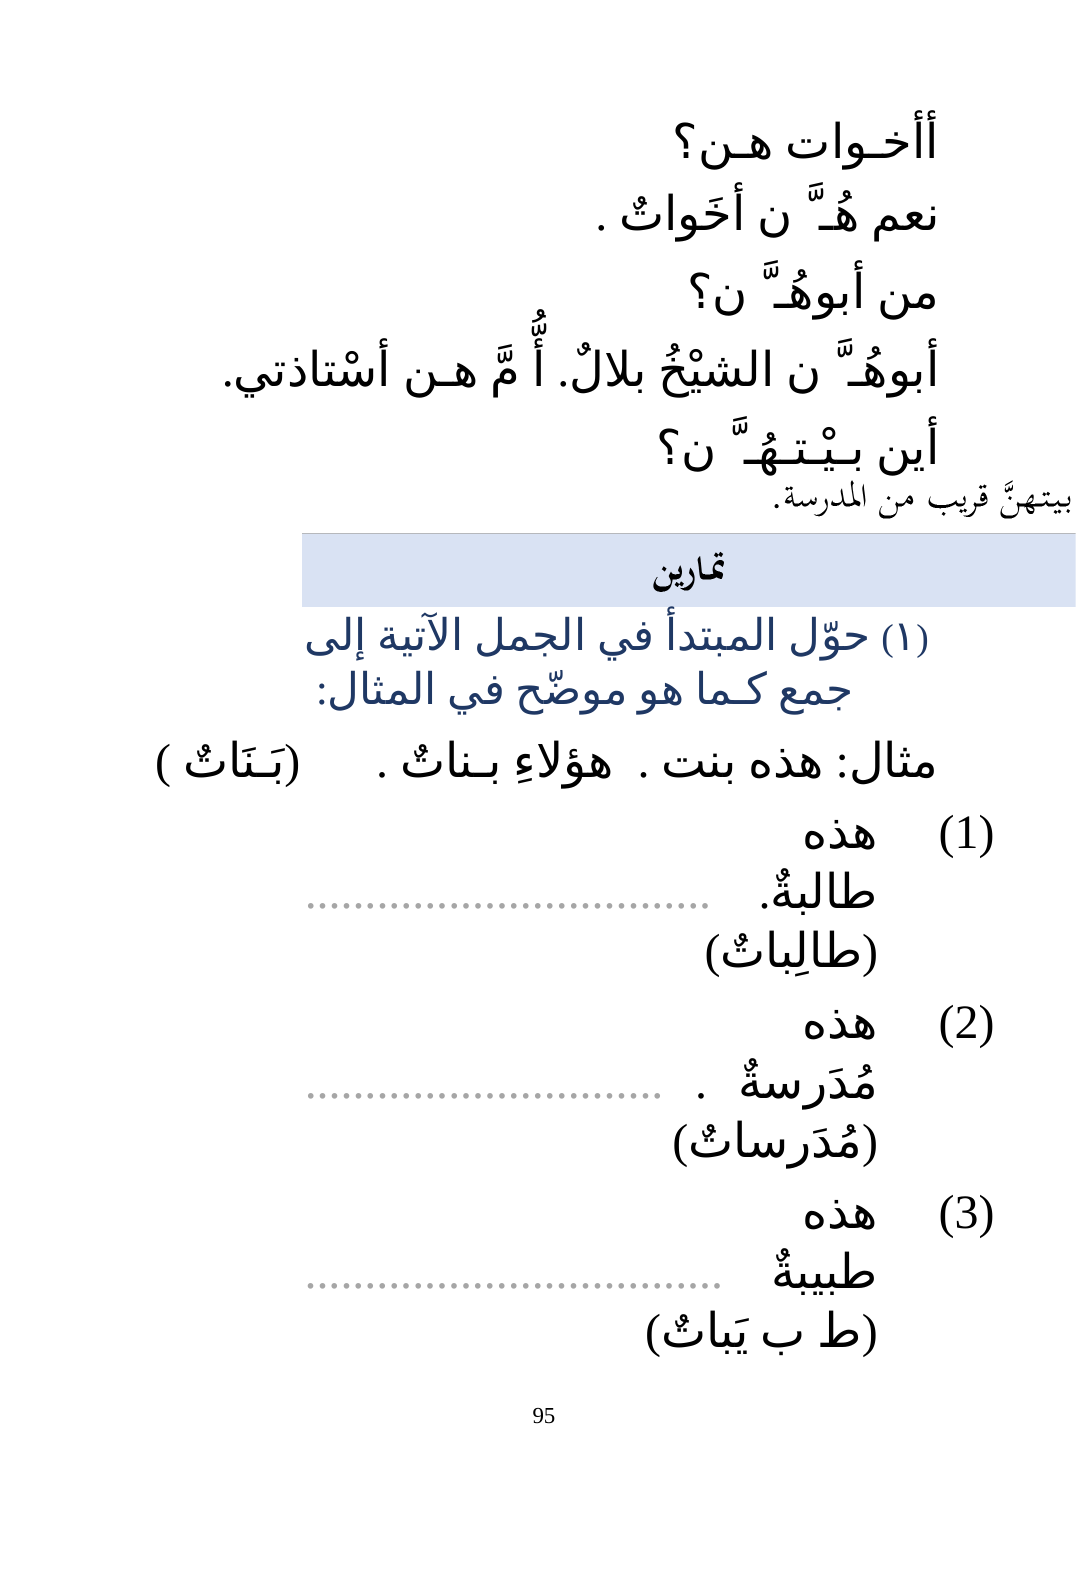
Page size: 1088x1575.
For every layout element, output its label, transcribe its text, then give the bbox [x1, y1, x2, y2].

list هذه مُدَرسةٌ . .............................. (مُدَرساتٌ) [305, 994, 938, 1168]
text أأخـوات هـن؟ [313, 114, 939, 169]
text مثال: هذه بنت . هؤلاءِ بـناتٌ . (بَـنَاتٌ ) [144, 733, 938, 788]
list هذه طبيبةٌ ................................... (ط ب يَباتٌ) [305, 1184, 938, 1358]
text نعم هُـ َّ ن أخَواتٌ . [313, 185, 939, 241]
text من أبوهُـ َّ ن؟ [313, 264, 939, 319]
text أبوهُـ َّ ن الشيْخُ بلالٌ. أُّ مَّ هـن أسْتاذتي. [184, 342, 939, 397]
picture [301, 479, 1076, 607]
list هذه طالبةٌ. .................................. (طالِباتٌ) [305, 804, 938, 978]
text أين بـيْـتـهُـ َّ ن؟ [184, 420, 939, 475]
text (١) حوّل المبتدأ في الجمل الآتية إلى جمع كـما هو موضّح في المثال: [305, 609, 938, 714]
